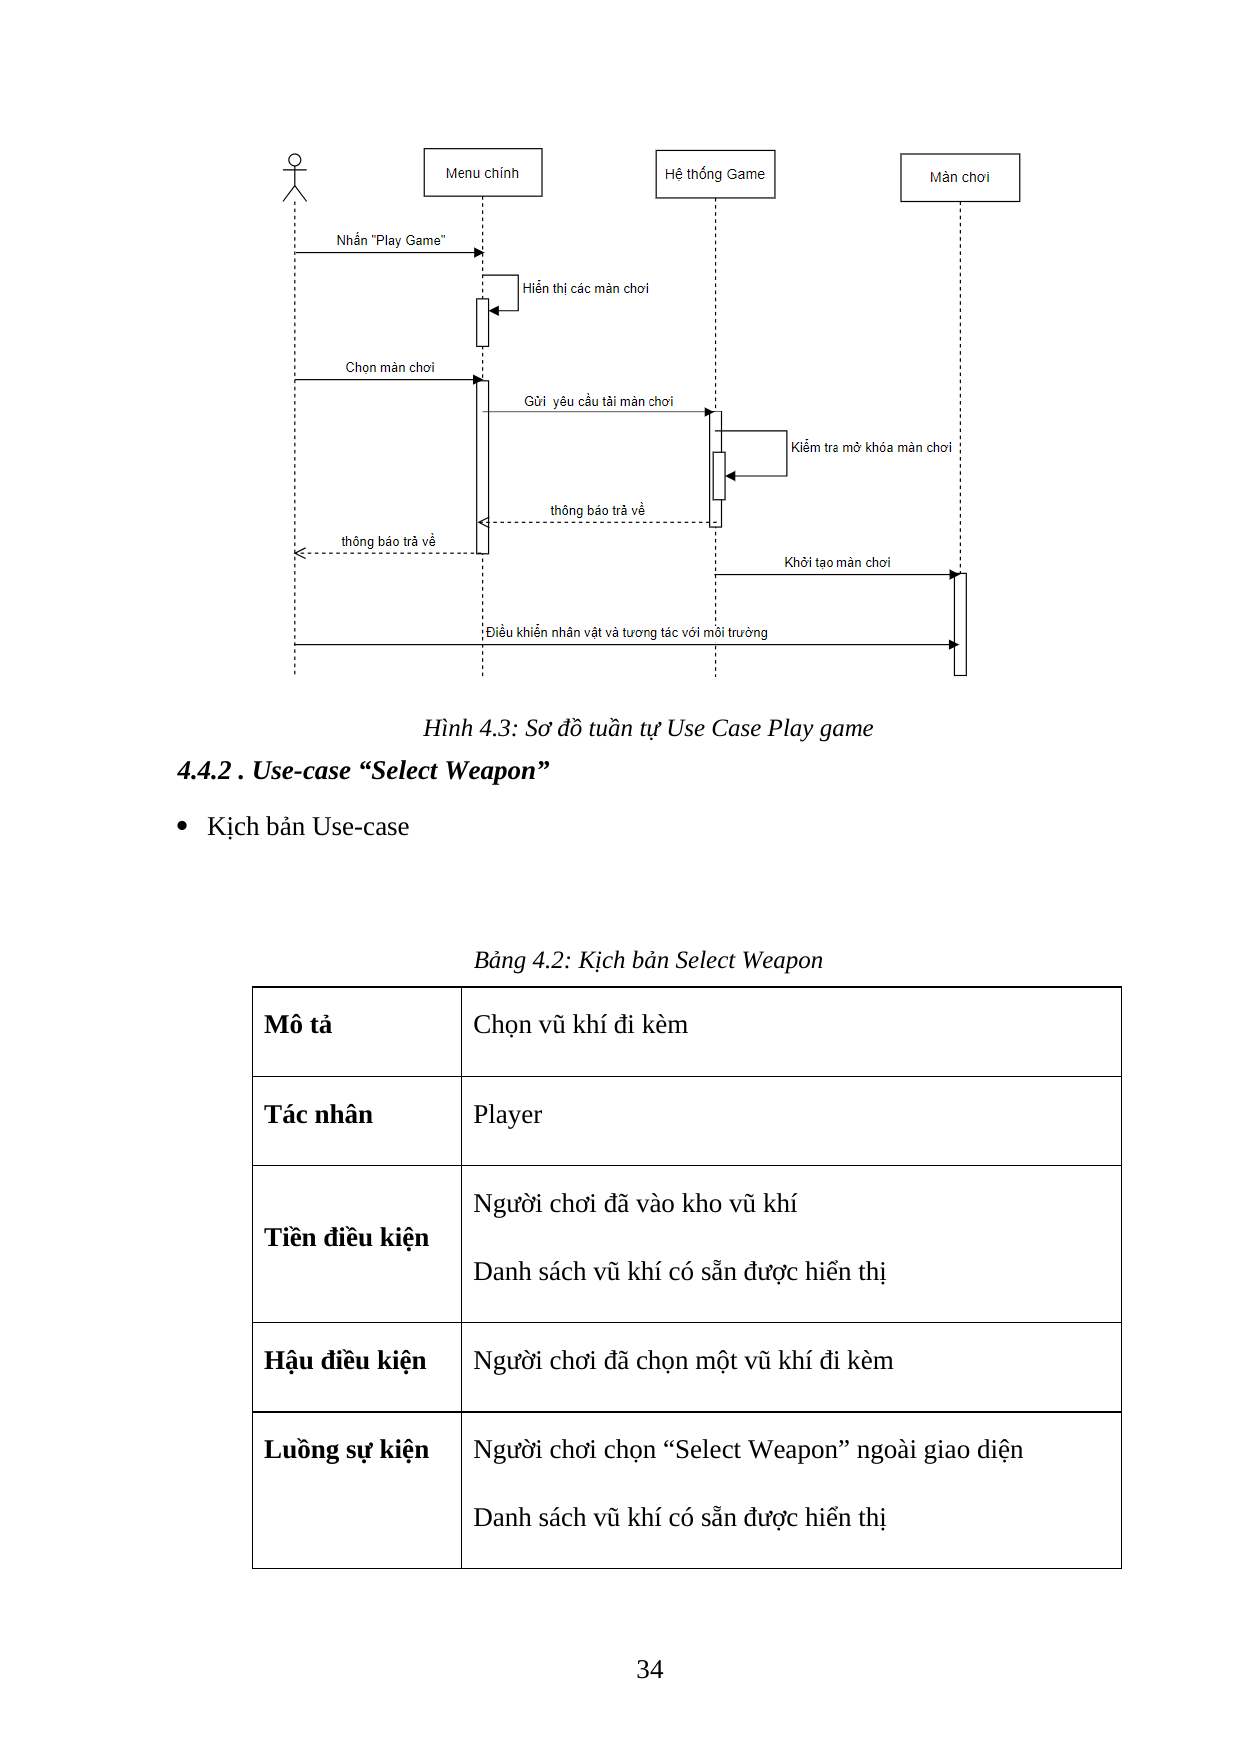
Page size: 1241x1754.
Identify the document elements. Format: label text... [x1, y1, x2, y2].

table_header Mô tả [253, 988, 461, 1076]
table_header Chọn vũ khí đi kèm [462, 988, 1121, 1076]
text Bảng 4.2: Kịch bản Select Weapon [177, 945, 1122, 974]
text Hình 4.3: Sơ đồ tuần tự Use Case Play game [177, 713, 1122, 741]
table_cell Hậu điều kiện [253, 1323, 461, 1411]
table_cell Luồng sự kiện [253, 1413, 461, 1568]
text Kịch bản Use-case [177, 810, 1122, 841]
table_cell Tác nhân [253, 1077, 461, 1165]
table_cell Tiền điều kiện [253, 1166, 461, 1322]
table_cell Người chơi đã vào kho vũ khí Danh sách vũ khí có sẵn được hiển thị [462, 1166, 1121, 1322]
subtitle . Use-case “Select Weapon” [177, 754, 1122, 785]
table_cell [462, 1413, 1121, 1568]
table_cell Người chơi đã chọn một vũ khí đi kèm [462, 1323, 1121, 1411]
table_cell Player [462, 1077, 1121, 1165]
picture [276, 147, 1023, 677]
